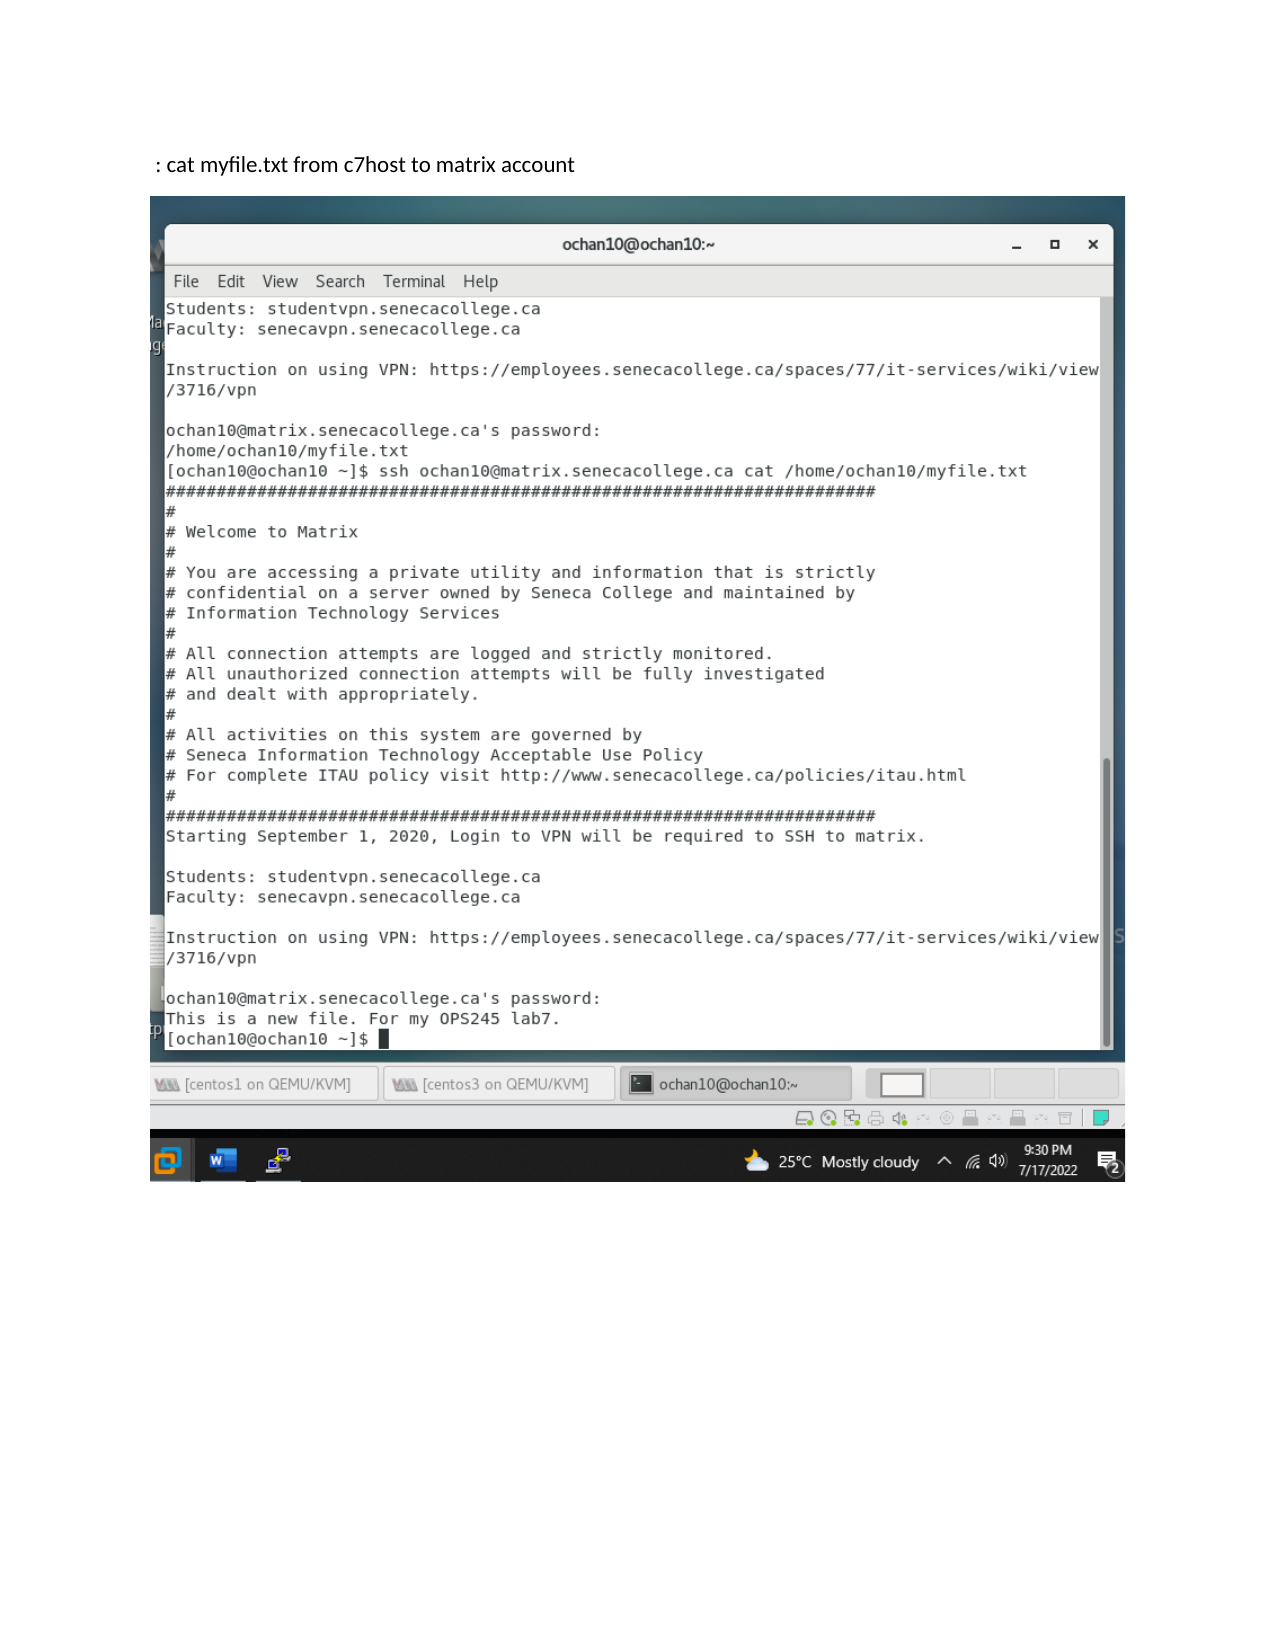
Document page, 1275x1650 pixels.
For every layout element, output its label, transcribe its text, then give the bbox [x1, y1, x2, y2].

picture [150, 196, 1125, 1182]
text : cat myfile.txt from c7host to matrix account [150, 150, 1125, 178]
